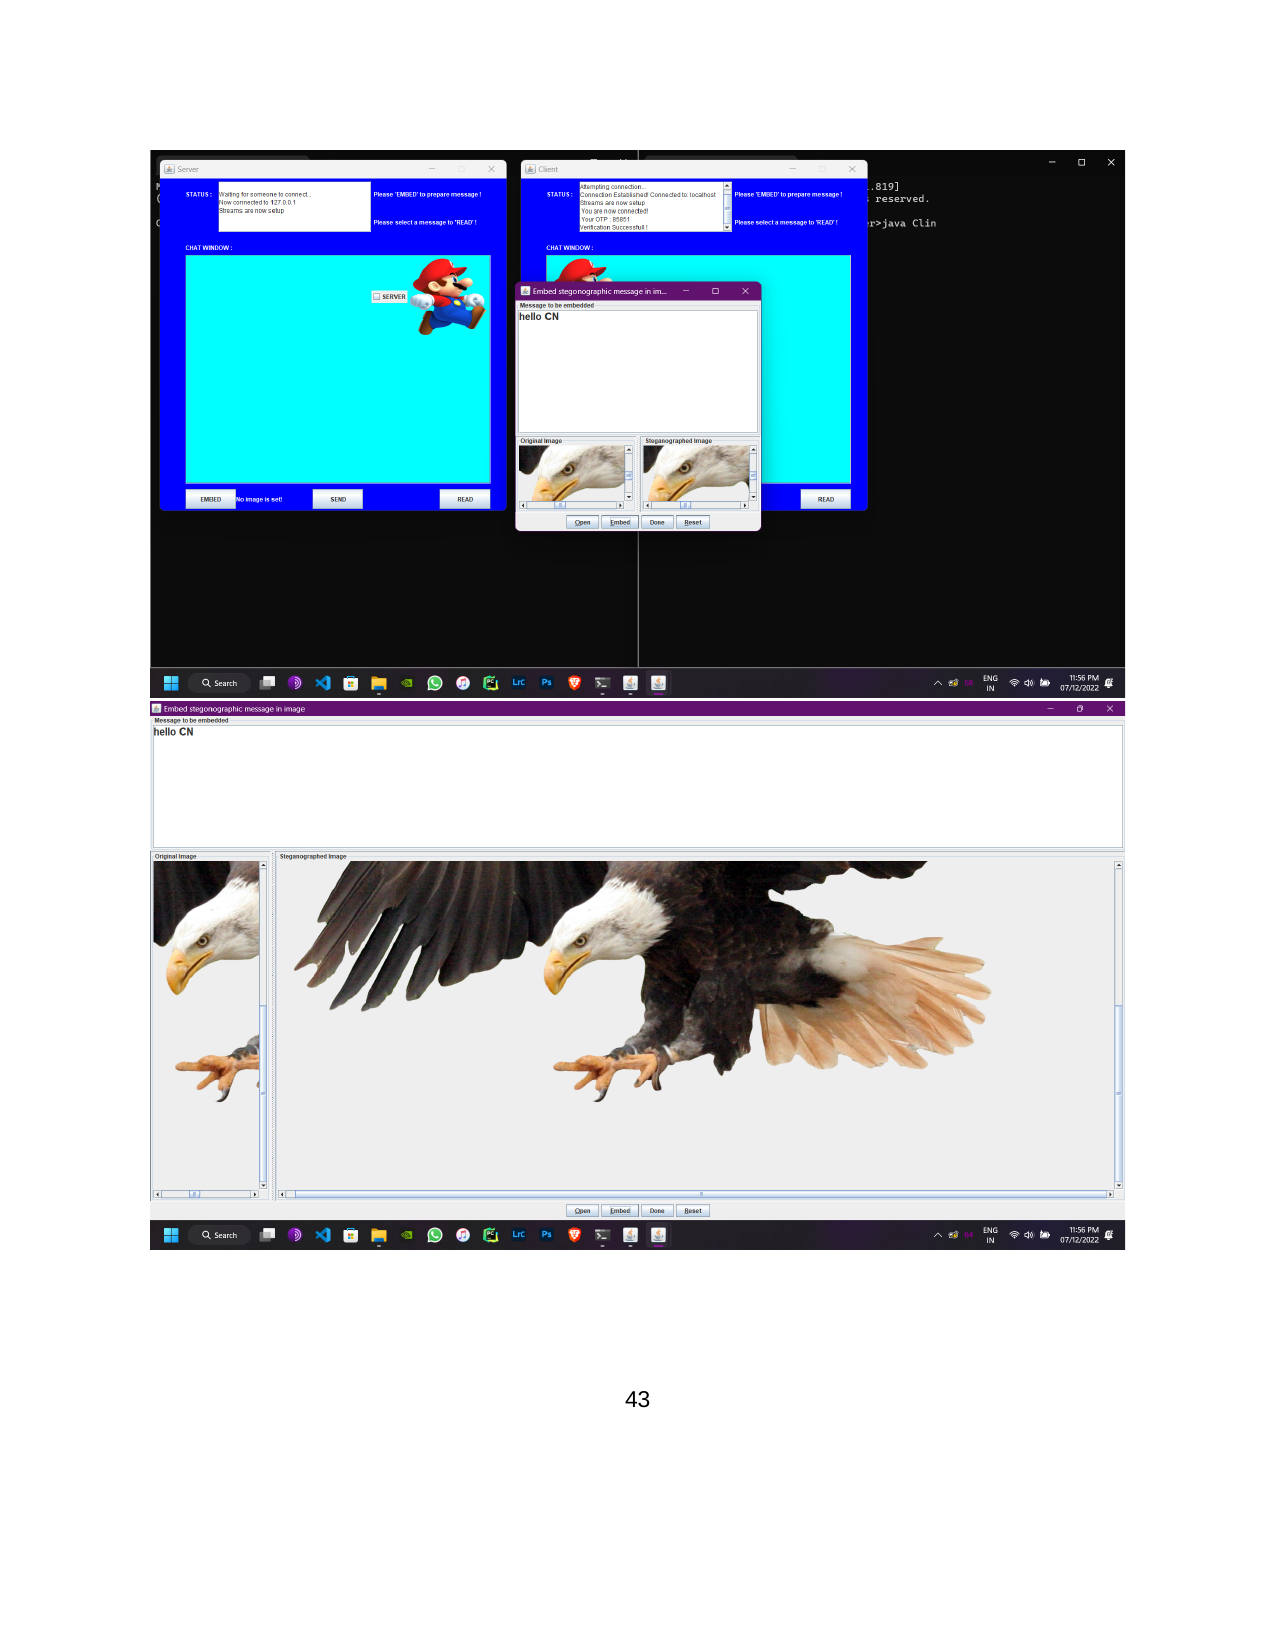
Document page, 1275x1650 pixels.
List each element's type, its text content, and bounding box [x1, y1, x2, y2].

text 43 [150, 1386, 1125, 1412]
picture [150, 150, 1125, 698]
picture [150, 701, 1125, 1250]
